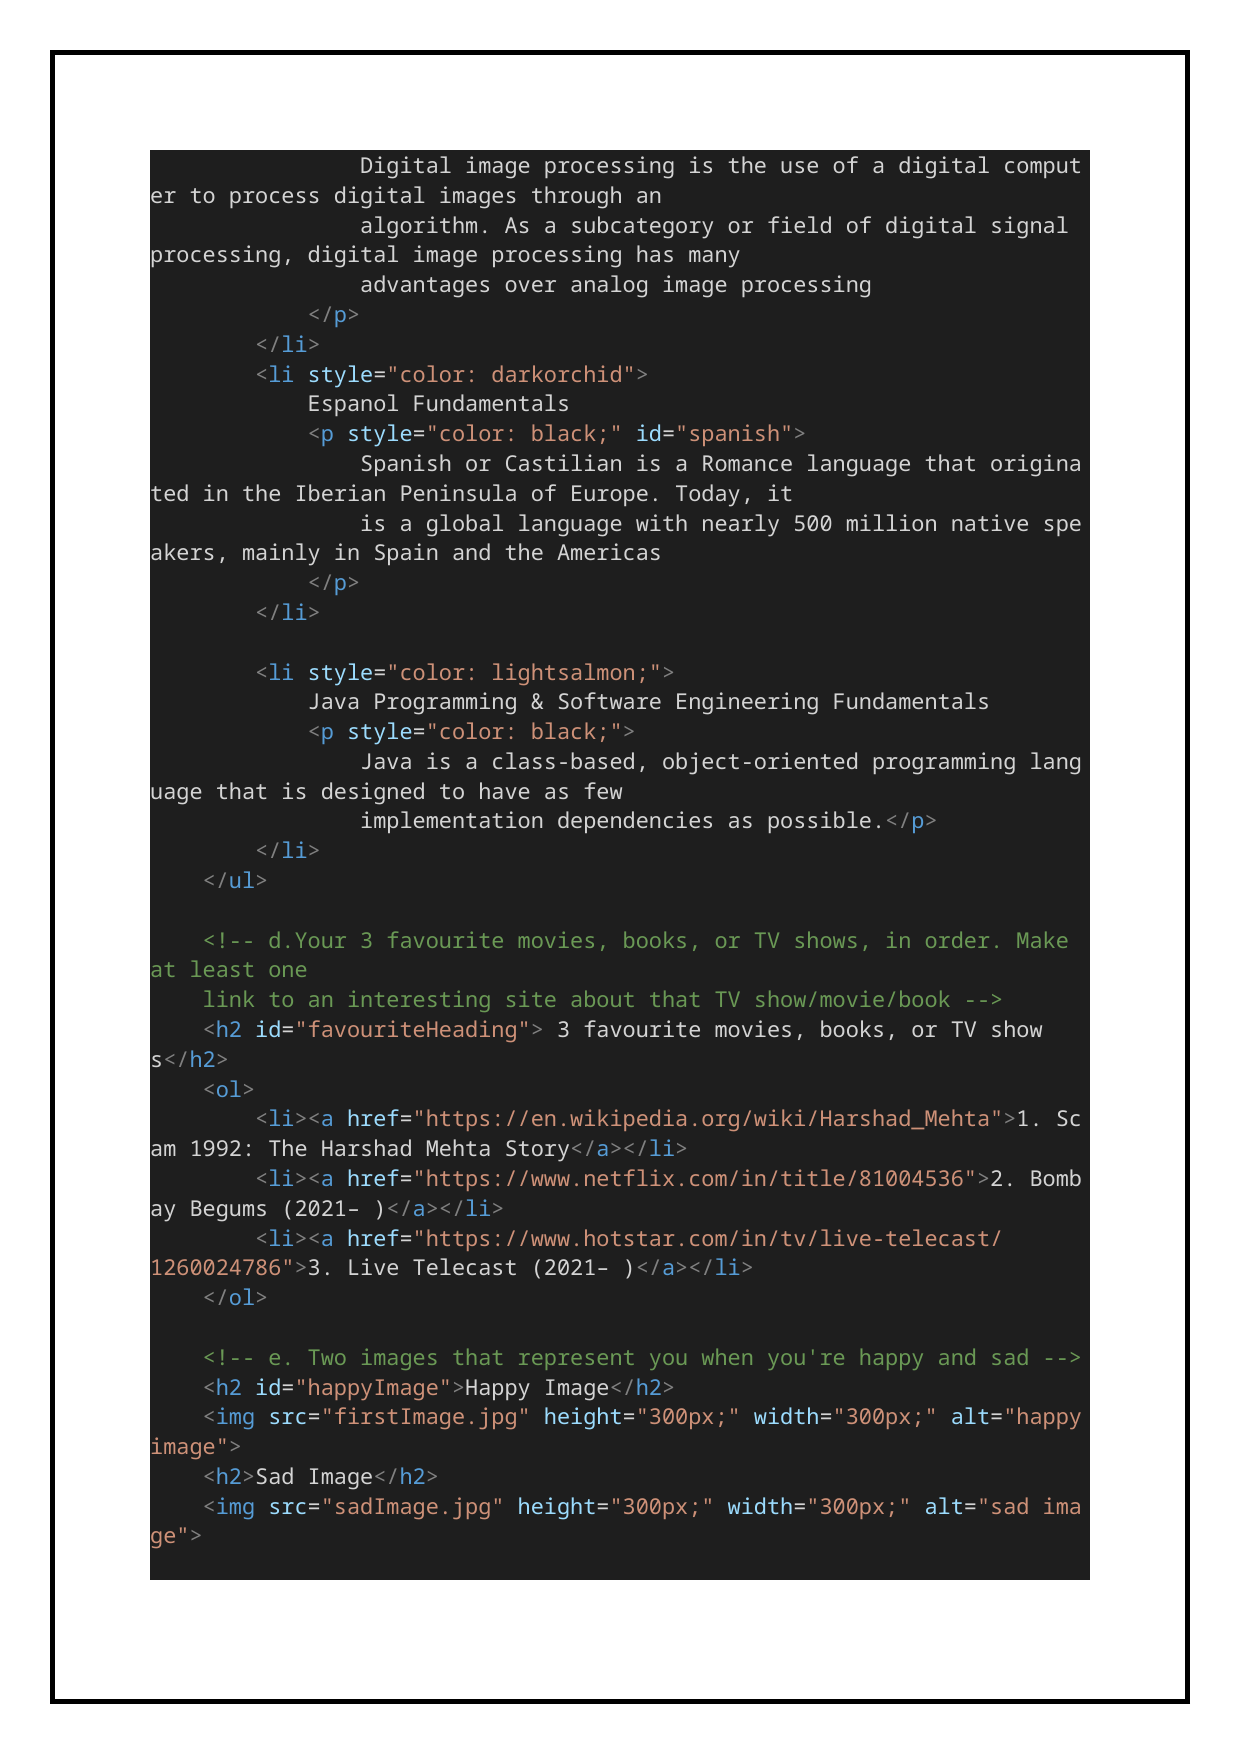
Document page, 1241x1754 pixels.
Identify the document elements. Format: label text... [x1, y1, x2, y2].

text <h2 id="favouriteHeading"> 3 favourite movies, books, or TV shows</h2> [150, 1014, 1090, 1073]
text <li><a href="https://en.wikipedia.org/wiki/Harshad_Mehta">1. Scam 1992: The Harshad Mehta Story</a></li> [150, 1103, 1090, 1163]
text <!-- d.Your 3 favourite movies, books, or TV shows, in order. Make at least one [150, 924, 1090, 984]
text Java is a class-based, object-oriented programming language that is designed to have as few [150, 746, 1090, 805]
text <p style="color: black;" id="spanish"> [150, 418, 1090, 448]
text implementation dependencies as possible.</p> [150, 805, 1090, 835]
text <img src="firstImage.jpg" height="300px;" width="300px;" alt="happy image"> [150, 1401, 1090, 1461]
text </li> [150, 835, 1090, 865]
text Espanol Fundamentals [150, 388, 1090, 418]
text link to an interesting site about that TV show/movie/book --> [150, 984, 1090, 1014]
text algorithm. As a subcategory or field of digital signal processing, digital image processing has many [150, 209, 1090, 269]
text <p style="color: black;"> [150, 716, 1090, 746]
text </ol> [150, 1282, 1090, 1312]
text <li style="color: lightsalmon;"> [150, 656, 1090, 686]
text Spanish or Castilian is a Romance language that originated in the Iberian Peninsula of Europe. Today, it [150, 448, 1090, 507]
text </ul> [150, 865, 1090, 895]
text <h2 id="happyImage">Happy Image</h2> [150, 1371, 1090, 1401]
text </p> [150, 299, 1090, 329]
text Java Programming & Software Engineering Fundamentals [150, 686, 1090, 716]
text advantages over analog image processing [150, 269, 1090, 299]
text <img src="sadImage.jpg" height="300px;" width="300px;" alt="sad image"> [150, 1491, 1090, 1550]
text <!-- e. Two images that represent you when you're happy and sad --> [150, 1342, 1090, 1371]
text <h2>Sad Image</h2> [150, 1461, 1090, 1491]
text </p> [150, 567, 1090, 597]
text <ol> [150, 1073, 1090, 1103]
text is a global language with nearly 500 million native speakers, mainly in Spain and the Americas [150, 507, 1090, 567]
text </li> [150, 597, 1090, 627]
text <li><a href="https://www.hotstar.com/in/tv/live-telecast/1260024786">3. Live Telecast (2021– )</a></li> [150, 1222, 1090, 1282]
text </li> [150, 329, 1090, 358]
text <li style="color: darkorchid"> [150, 358, 1090, 388]
text <li><a href="https://www.netflix.com/in/title/81004536">2. Bombay Begums (2021– )</a></li> [150, 1163, 1090, 1222]
text Digital image processing is the use of a digital computer to process digital images through an [150, 150, 1090, 209]
